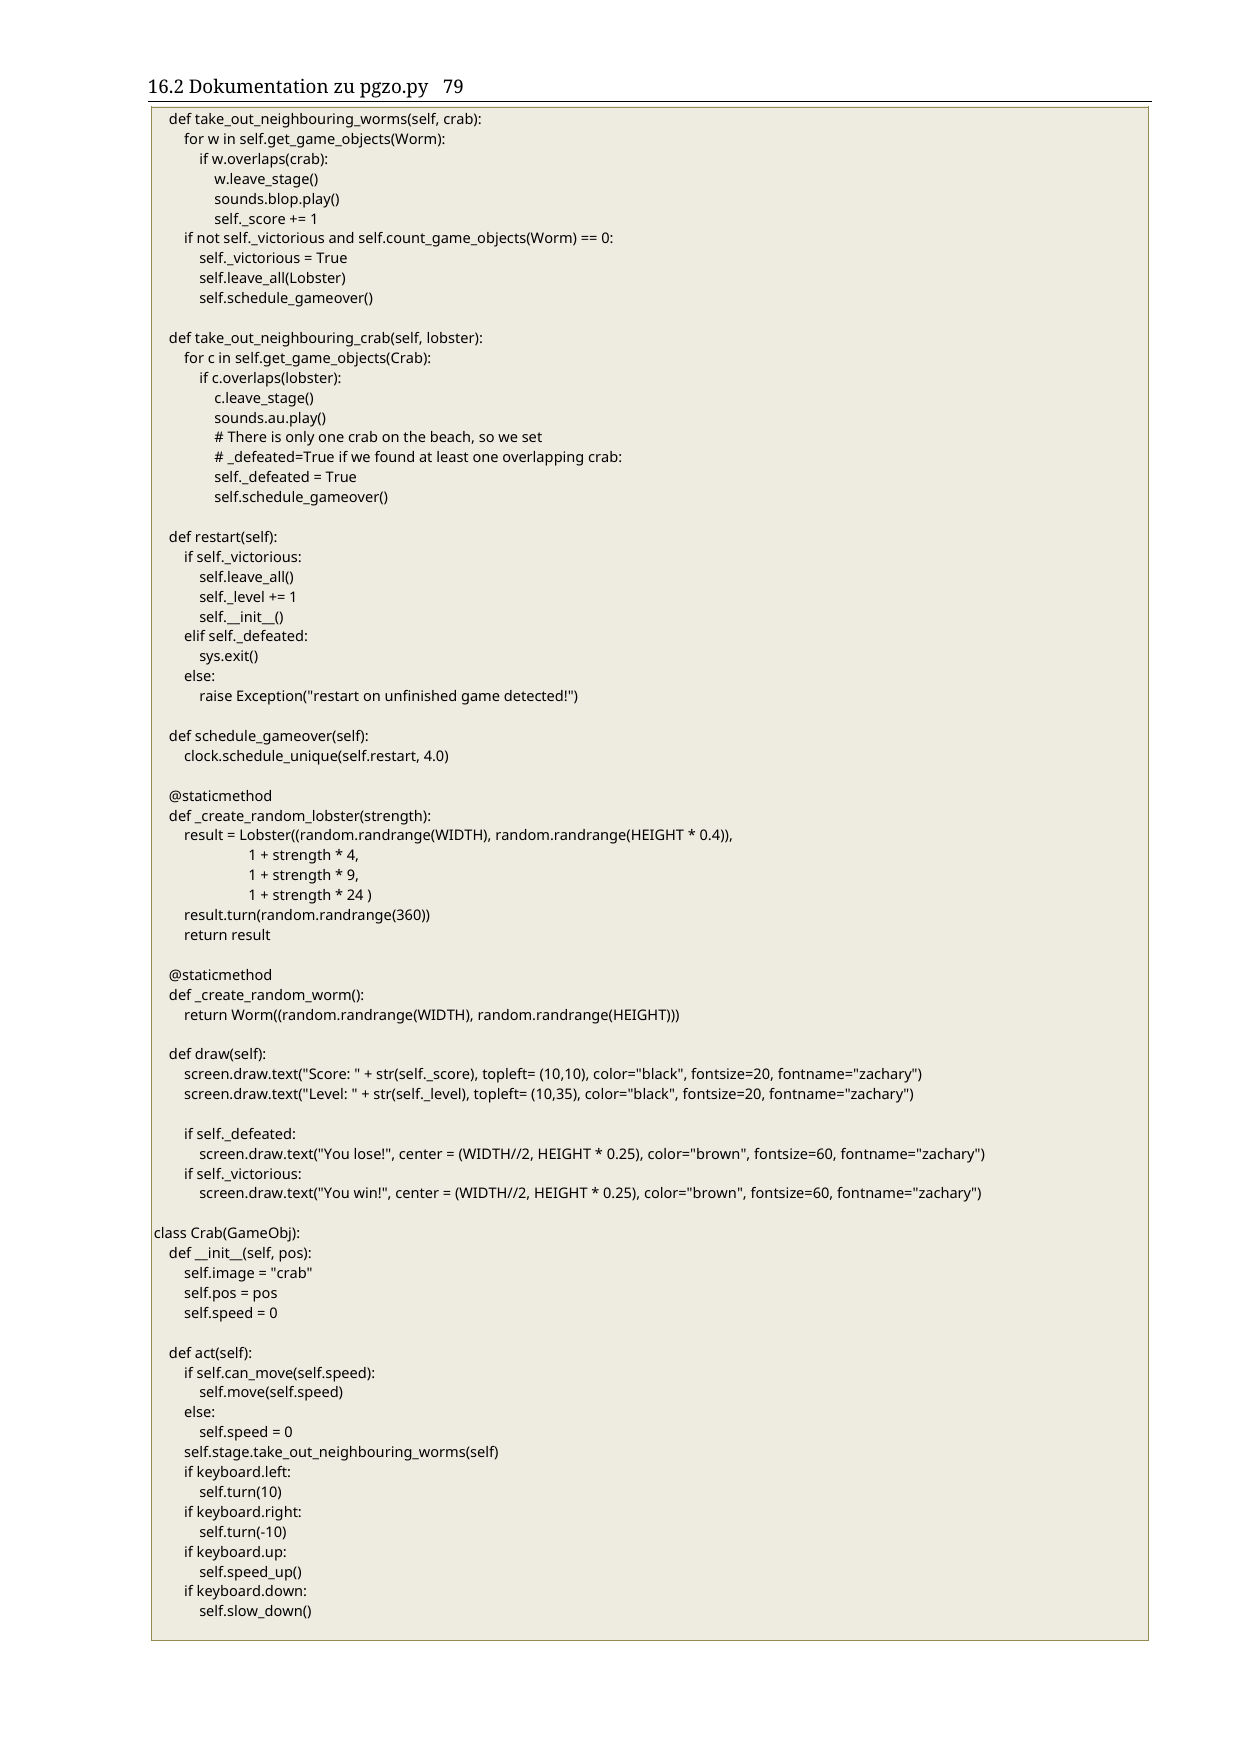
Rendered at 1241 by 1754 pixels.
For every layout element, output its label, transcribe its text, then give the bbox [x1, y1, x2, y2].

text c.leave_stage() [152, 385, 1148, 405]
text self.slow_down() [152, 1598, 1148, 1618]
text result = Lobster((random.randrange(WIDTH), random.randrange(HEIGHT * 0.4)), [152, 823, 1148, 842]
text self.schedule_gameover() [152, 285, 1148, 305]
text screen.draw.text("Score: " + str(self._score), topleft= (10,10), color="black", fontsize=20, fontname="zachary") [152, 1061, 1148, 1081]
text self.image = "crab" [152, 1260, 1148, 1280]
text 1 + strength * 4, [152, 842, 1148, 862]
text def take_out_neighbouring_crab(self, lobster): [152, 325, 1148, 345]
text if c.overlaps(lobster): [152, 365, 1148, 385]
text 1 + strength * 24 ) [152, 882, 1148, 902]
text for c in self.get_game_objects(Crab): [152, 345, 1148, 365]
text self.turn(10) [152, 1479, 1148, 1499]
text if keyboard.down: [152, 1579, 1148, 1598]
text self._defeated = True [152, 464, 1148, 484]
text self.turn(-10) [152, 1519, 1148, 1539]
text if self._victorious: [152, 544, 1148, 564]
text self.schedule_gameover() [152, 484, 1148, 504]
text screen.draw.text("Level: " + str(self._level), topleft= (10,35), color="black", fontsize=20, fontname="zachary") [152, 1081, 1148, 1101]
text clock.schedule_unique(self.restart, 4.0) [152, 743, 1148, 763]
text self.pos = pos [152, 1280, 1148, 1300]
text self.stage.take_out_neighbouring_worms(self) [152, 1439, 1148, 1459]
text screen.draw.text("You win!", center = (WIDTH//2, HEIGHT * 0.25), color="brown", fontsize=60, fontname="zachary") [152, 1181, 1148, 1201]
text if keyboard.left: [152, 1459, 1148, 1479]
text @staticmethod [152, 962, 1148, 982]
text def take_out_neighbouring_worms(self, crab): [152, 108, 1148, 126]
text elif self._defeated: [152, 624, 1148, 643]
text for w in self.get_game_objects(Worm): [152, 126, 1148, 146]
text return result [152, 922, 1148, 942]
text self.move(self.speed) [152, 1380, 1148, 1399]
text return Worm((random.randrange(WIDTH), random.randrange(HEIGHT))) [152, 1002, 1148, 1022]
text @staticmethod [152, 783, 1148, 803]
text self.speed = 0 [152, 1419, 1148, 1439]
text if w.overlaps(crab): [152, 146, 1148, 166]
text self.leave_all() [152, 564, 1148, 584]
text self._level += 1 [152, 584, 1148, 604]
text def _create_random_lobster(strength): [152, 803, 1148, 823]
text def act(self): [152, 1340, 1148, 1360]
text def _create_random_worm(): [152, 982, 1148, 1002]
text self._victorious = True [152, 246, 1148, 266]
text # There is only one crab on the beach, so we set [152, 425, 1148, 444]
text def restart(self): [152, 524, 1148, 544]
text raise Exception("restart on unfinished game detected!") [152, 683, 1148, 703]
text sounds.au.play() [152, 405, 1148, 425]
text if keyboard.up: [152, 1539, 1148, 1559]
text self.speed = 0 [152, 1300, 1148, 1320]
text w.leave_stage() [152, 166, 1148, 186]
text screen.draw.text("You lose!", center = (WIDTH//2, HEIGHT * 0.25), color="brown", fontsize=60, fontname="zachary") [152, 1141, 1148, 1161]
text 1 + strength * 9, [152, 862, 1148, 882]
text def __init__(self, pos): [152, 1240, 1148, 1260]
text else: [152, 1399, 1148, 1419]
text self.__init__() [152, 604, 1148, 624]
text sounds.blop.play() [152, 186, 1148, 206]
text result.turn(random.randrange(360)) [152, 902, 1148, 922]
text def schedule_gameover(self): [152, 723, 1148, 743]
text def draw(self): [152, 1041, 1148, 1061]
text self._score += 1 [152, 206, 1148, 226]
text # _defeated=True if we found at least one overlapping crab: [152, 444, 1148, 464]
text if self._defeated: [152, 1121, 1148, 1141]
text self.leave_all(Lobster) [152, 266, 1148, 285]
text self.speed_up() [152, 1559, 1148, 1579]
text if self.can_move(self.speed): [152, 1360, 1148, 1380]
text if self._victorious: [152, 1161, 1148, 1181]
text class Crab(GameObj): [152, 1221, 1148, 1240]
text else: [152, 663, 1148, 683]
text sys.exit() [152, 643, 1148, 663]
text if not self._victorious and self.count_game_objects(Worm) == 0: [152, 226, 1148, 246]
text if keyboard.right: [152, 1499, 1148, 1519]
